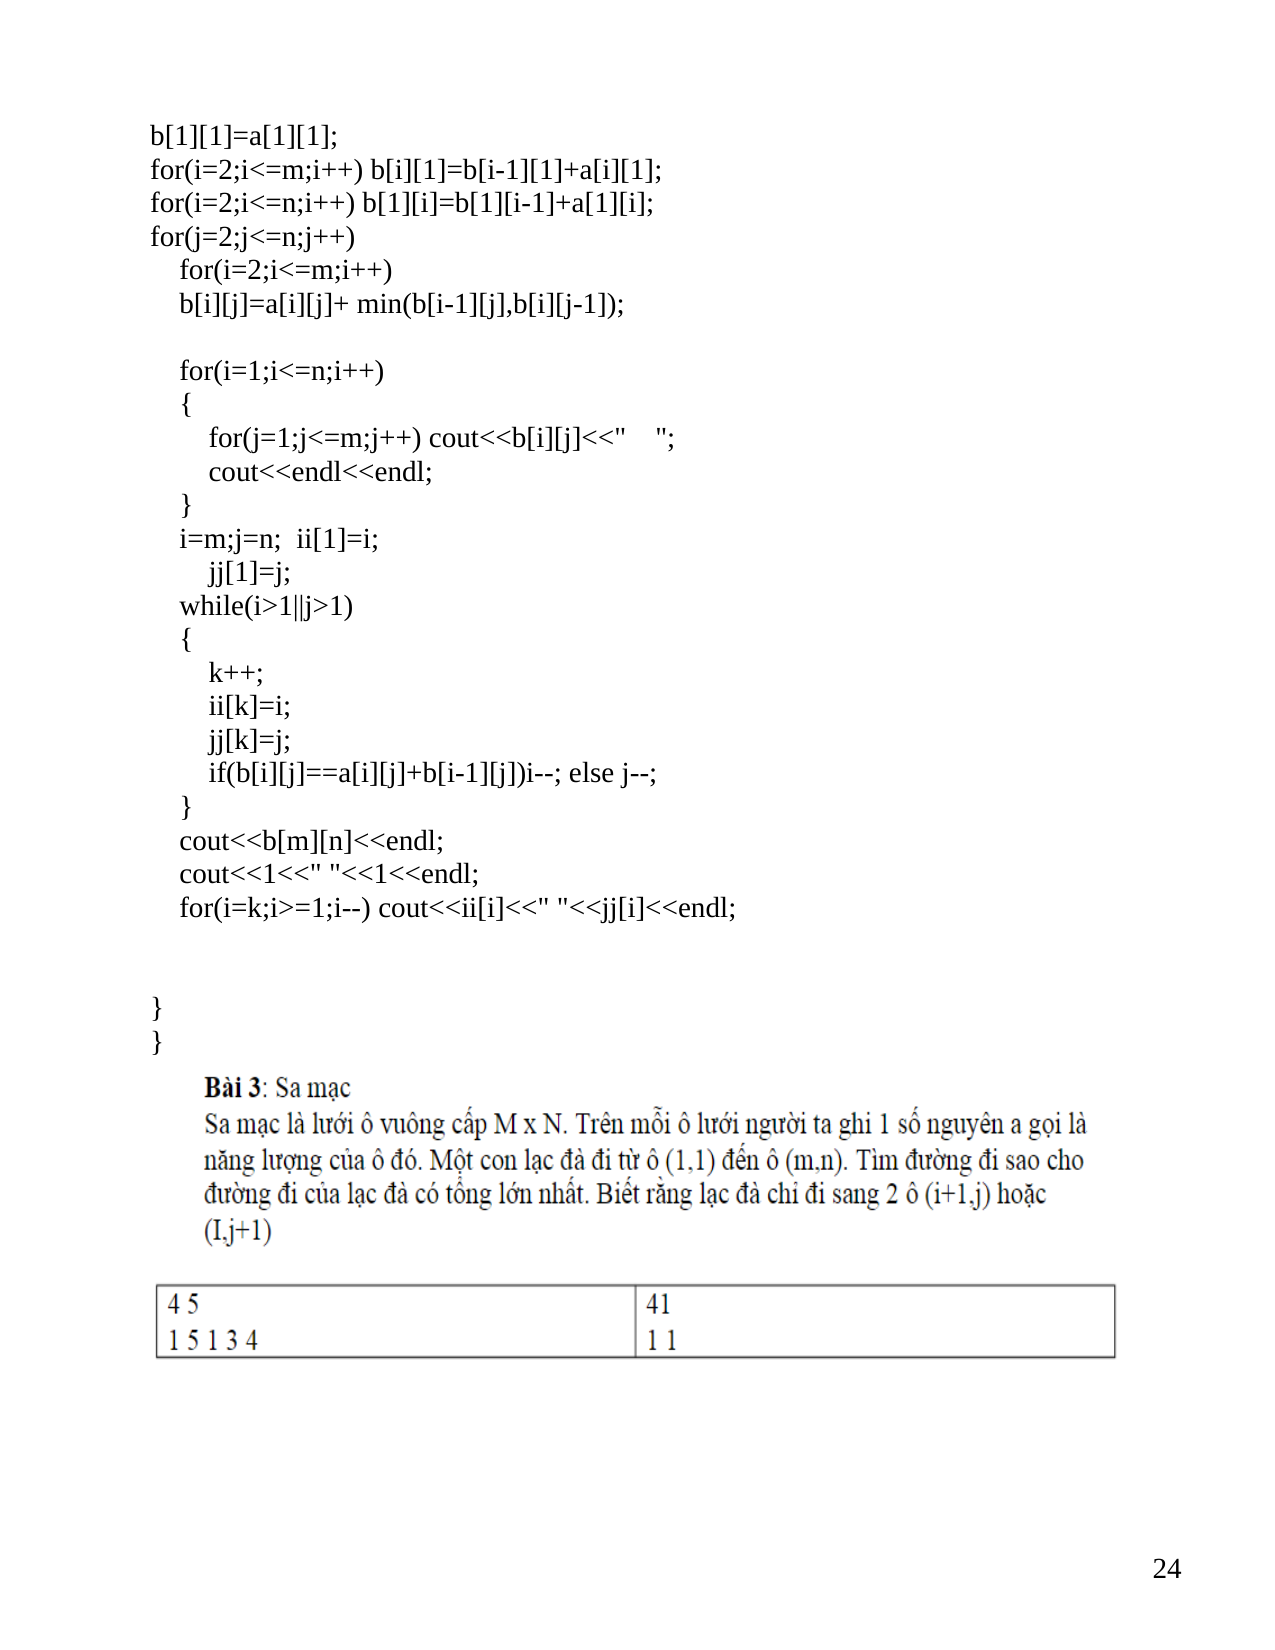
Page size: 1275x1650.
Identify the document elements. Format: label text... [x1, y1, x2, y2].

text for(i=1;i<=n;i++) [150, 353, 1181, 387]
text { [150, 621, 1181, 655]
text { [150, 387, 1181, 420]
text jj[1]=j; [150, 554, 1181, 588]
text for(j=2;j<=n;j++) [150, 219, 1181, 252]
text b[i][j]=a[i][j]+ min(b[i-1][j],b[i][j-1]); [150, 286, 1181, 319]
text } [150, 990, 1181, 1024]
text } [150, 1024, 1181, 1057]
text cout<<b[m][n]<<endl; [150, 823, 1181, 856]
text } [150, 487, 1181, 521]
text cout<<endl<<endl; [150, 454, 1181, 487]
text } [150, 789, 1181, 823]
text for(j=1;j<=m;j++) cout<<b[i][j]<<" "; [150, 420, 1181, 454]
text k++; [150, 655, 1181, 688]
text while(i>1||j>1) [150, 588, 1181, 621]
text for(i=2;i<=m;i++) [150, 252, 1181, 286]
text b[1][1]=a[1][1]; [150, 118, 1181, 152]
text for(i=k;i>=1;i--) cout<<ii[i]<<" "<<jj[i]<<endl; [150, 890, 1181, 923]
text jj[k]=j; [150, 722, 1181, 756]
text for(i=2;i<=n;i++) b[1][i]=b[1][i-1]+a[1][i]; [150, 185, 1181, 219]
text i=m;j=n; ii[1]=i; [150, 521, 1181, 554]
text ii[k]=i; [150, 688, 1181, 722]
text for(i=2;i<=m;i++) b[i][1]=b[i-1][1]+a[i][1]; [150, 152, 1181, 185]
text if(b[i][j]==a[i][j]+b[i-1][j])i--; else j--; [150, 756, 1181, 789]
text cout<<1<<" "<<1<<endl; [150, 856, 1181, 890]
